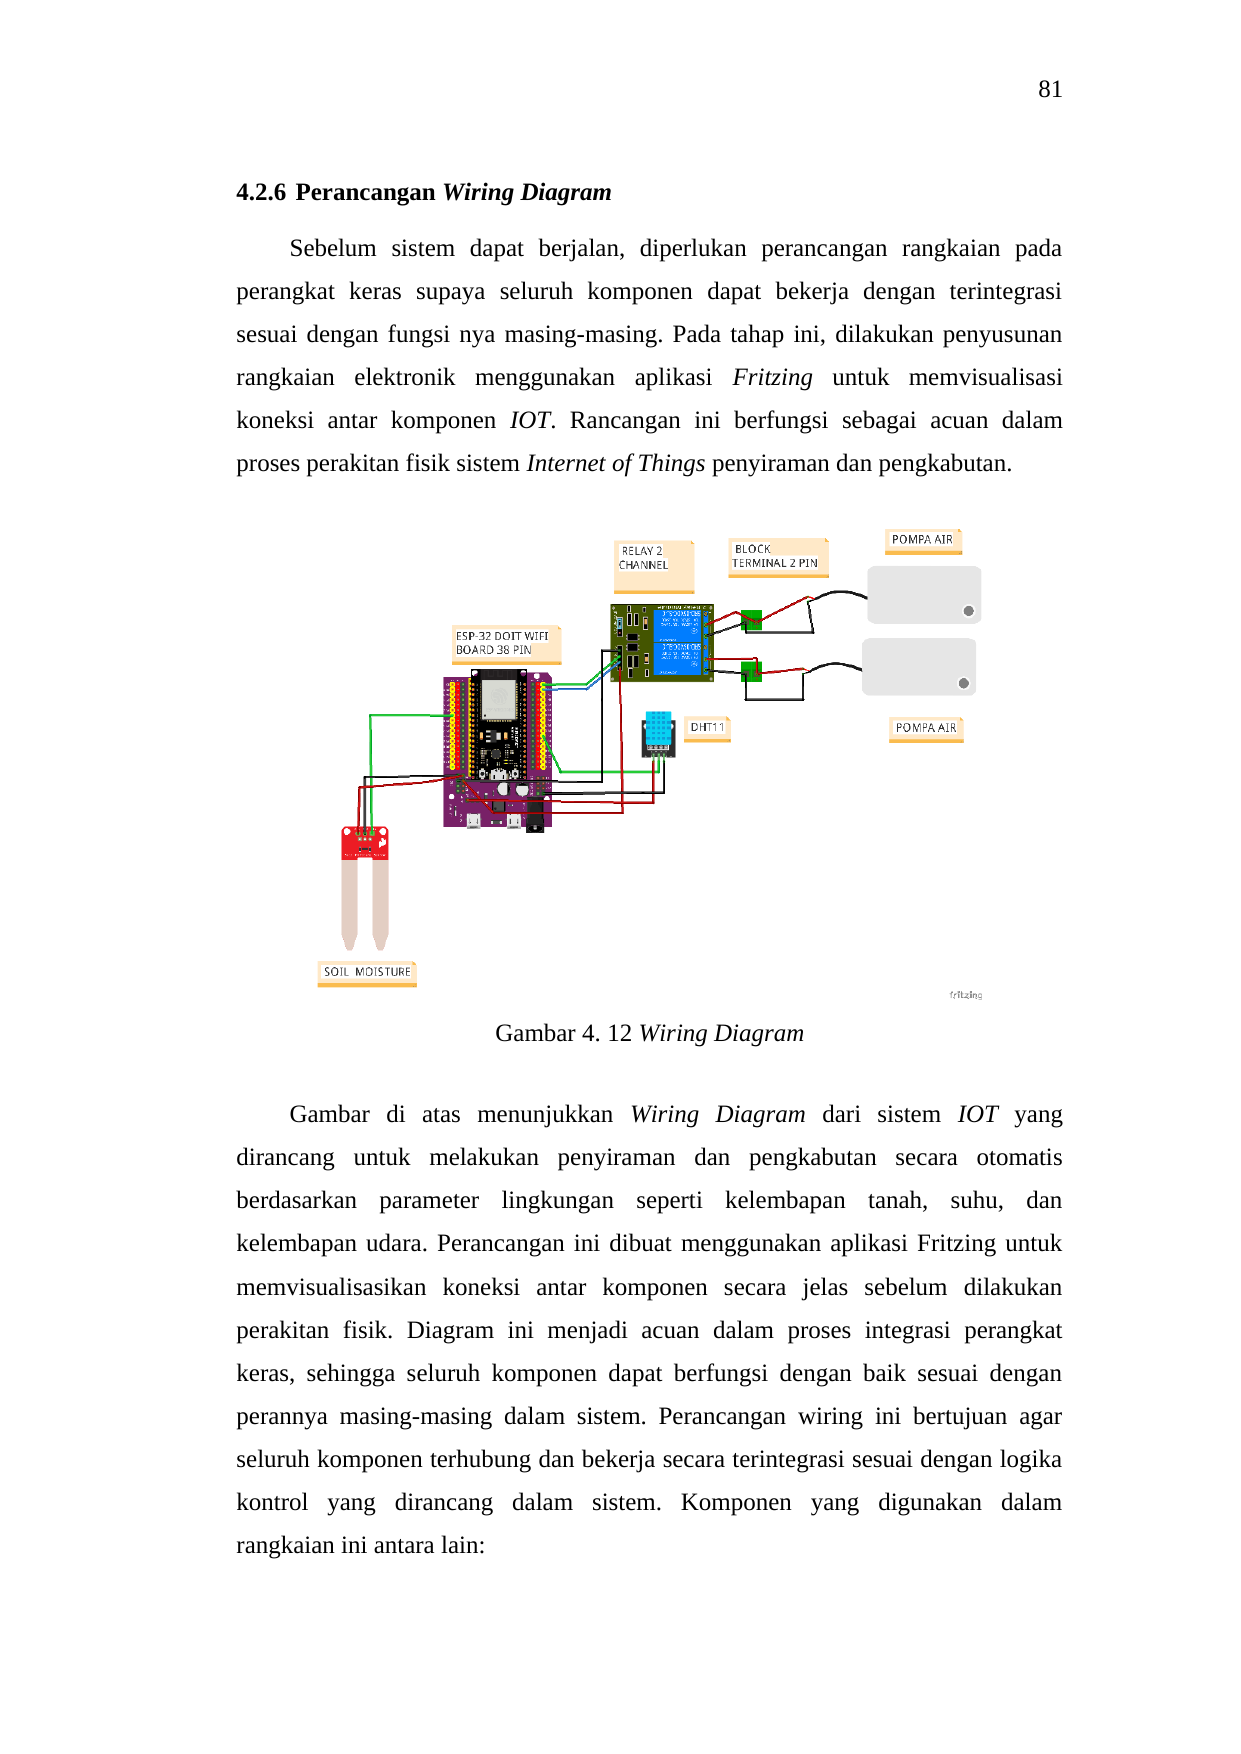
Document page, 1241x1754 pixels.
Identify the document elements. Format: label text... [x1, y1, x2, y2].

text Sebelum sistem dapat berjalan, diperlukan perancangan rangkaian pada perangkat keras supaya seluruh komponen dapat bekerja dengan terintegrasi sesuai dengan fungsi nya masing-masing. Pada tahap ini, dilakukan penyusunan rangkaian elektronik menggunakan aplikasi Fritzing untuk memvisualisasi koneksi antar komponen IOT. Rancangan ini berfungsi sebagai acuan dalam proses perakitan fisik sistem Internet of Things penyiraman dan pengkabutan. [236, 233, 1063, 477]
text Gambar 4. 12 Wiring Diagram [236, 1018, 1063, 1047]
subtitle Perancangan Wiring Diagram [236, 177, 1063, 206]
text Gambar di atas menunjukkan Wiring Diagram dari sistem IOT yang dirancang untuk melakukan penyiraman dan pengkabutan secara otomatis berdasarkan parameter lingkungan seperti kelembapan tanah, suhu, dan kelembapan udara. Perancangan ini dibuat menggunakan aplikasi Fritzing untuk memvisualisasikan koneksi antar komponen secara jelas sebelum dilakukan perakitan fisik. Diagram ini menjadi acuan dalam proses integrasi perangkat keras, sehingga seluruh komponen dapat berfungsi dengan baik sesuai dengan perannya masing-masing dalam sistem. Perancangan wiring ini bertujuan agar seluruh komponen terhubung dan bekerja secara terintegrasi sesuai dengan logika kontrol yang dirancang dalam sistem. Komponen yang digunakan dalam rangkaian ini antara lain: [236, 1099, 1063, 1559]
picture [317, 529, 982, 1000]
